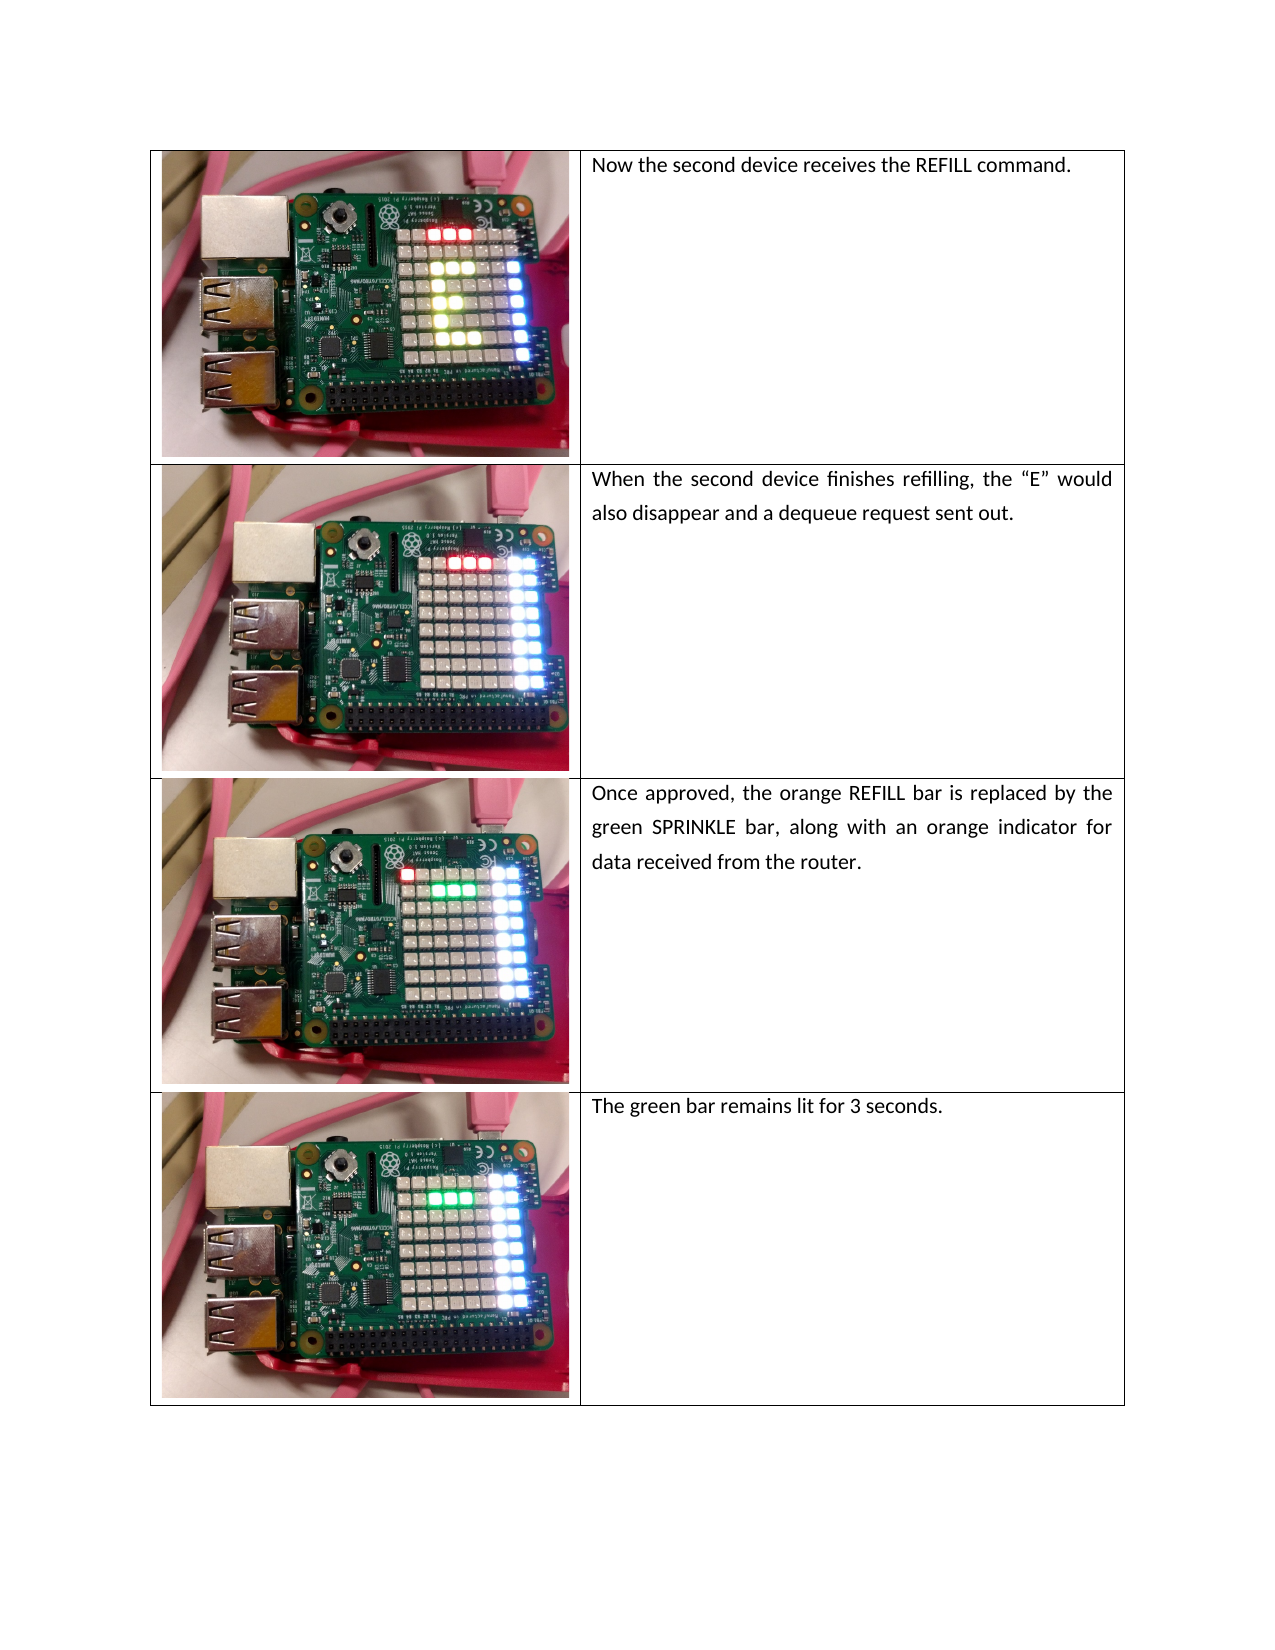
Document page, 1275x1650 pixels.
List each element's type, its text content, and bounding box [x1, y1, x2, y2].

table_cell [151, 779, 580, 1092]
table_cell [151, 1093, 580, 1405]
table_cell [151, 465, 580, 778]
picture [161, 778, 570, 1084]
table_cell Once approved, the orange REFILL bar is replaced by the green SPRINKLE bar, along with an orange indicator for data received from the router. [581, 779, 1124, 1092]
table_cell [151, 151, 580, 464]
picture [161, 151, 570, 457]
picture [161, 465, 570, 771]
table_cell When the second device finishes refilling, the “E” would also disappear and a dequeue request sent out. [581, 465, 1124, 778]
table_cell The green bar remains lit for 3 seconds. [581, 1093, 1124, 1405]
table_cell Now the second device receives the REFILL command. [581, 151, 1124, 464]
picture [161, 1092, 570, 1398]
